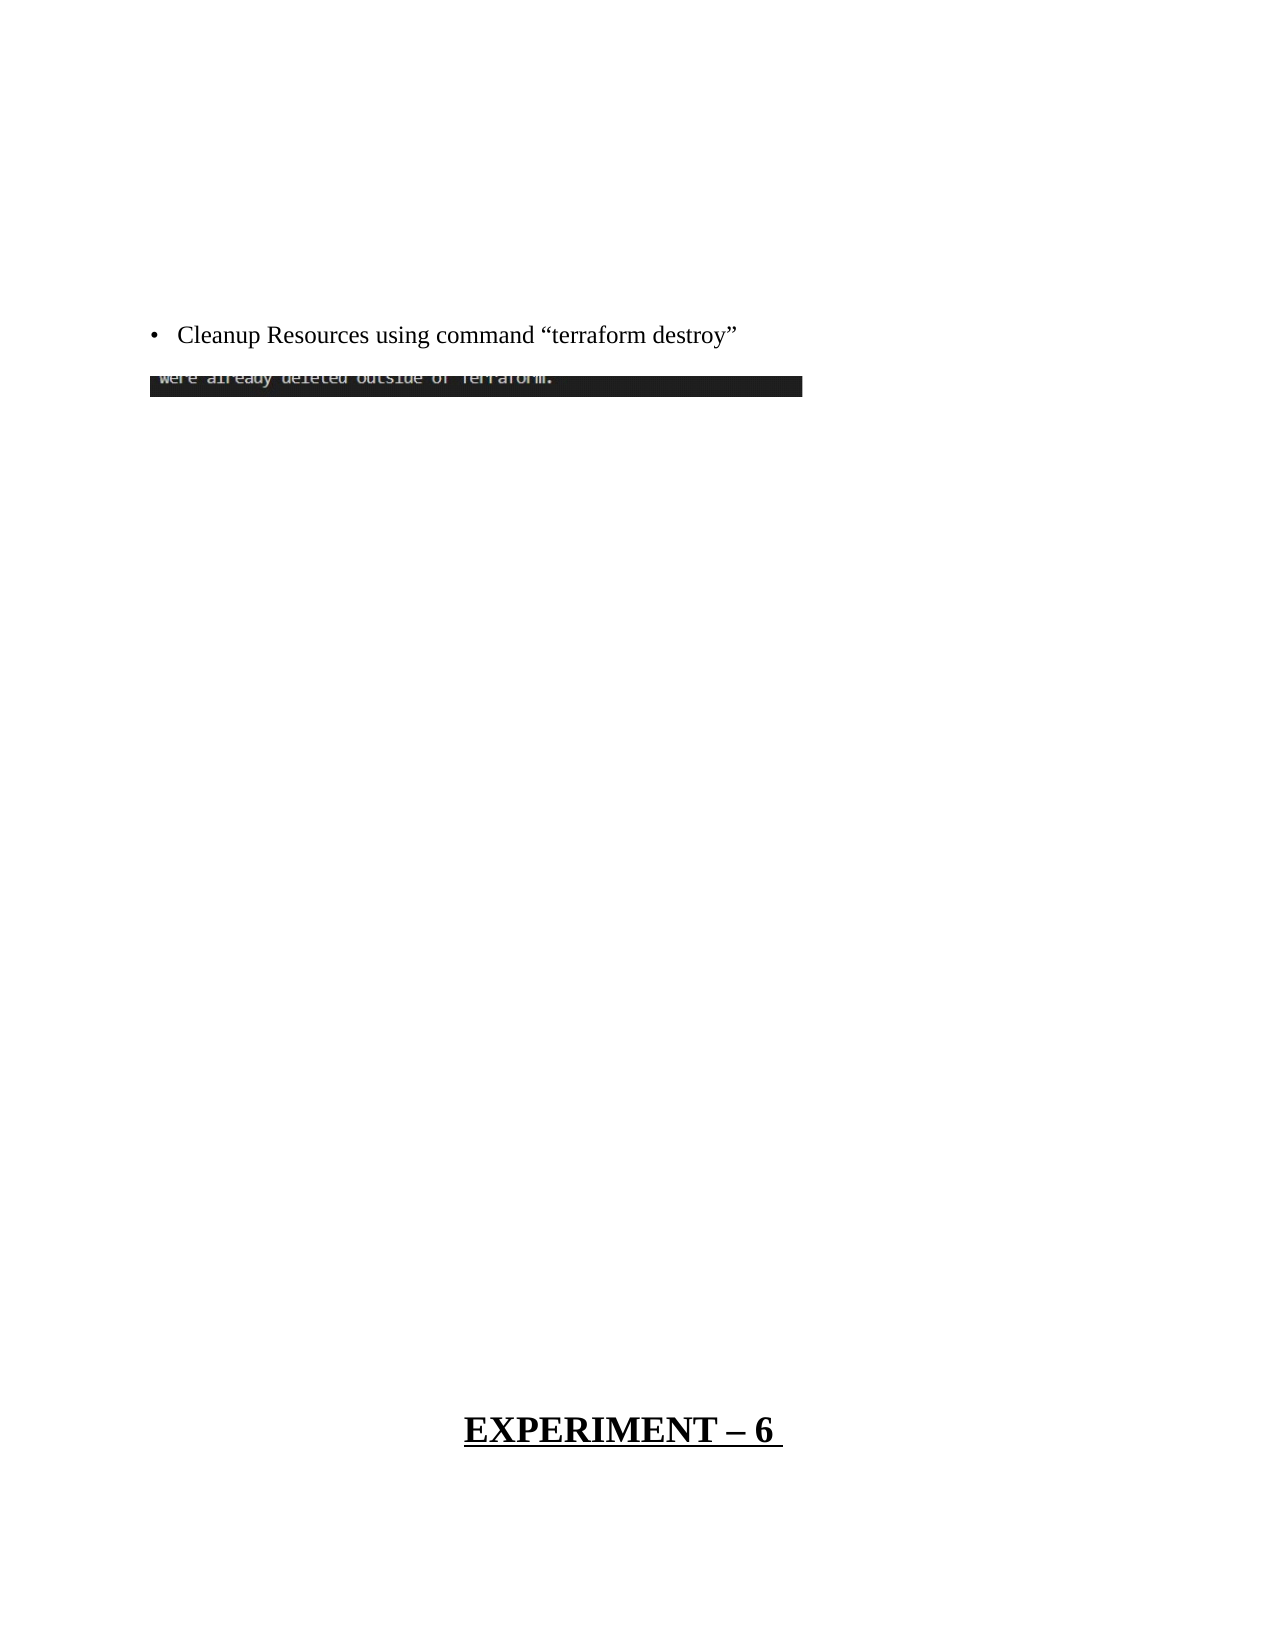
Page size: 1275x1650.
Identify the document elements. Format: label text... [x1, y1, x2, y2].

text EXPERIMENT – 6 [464, 1421, 1125, 1448]
list Cleanup Resources using command “terraform destroy” [150, 321, 1048, 349]
